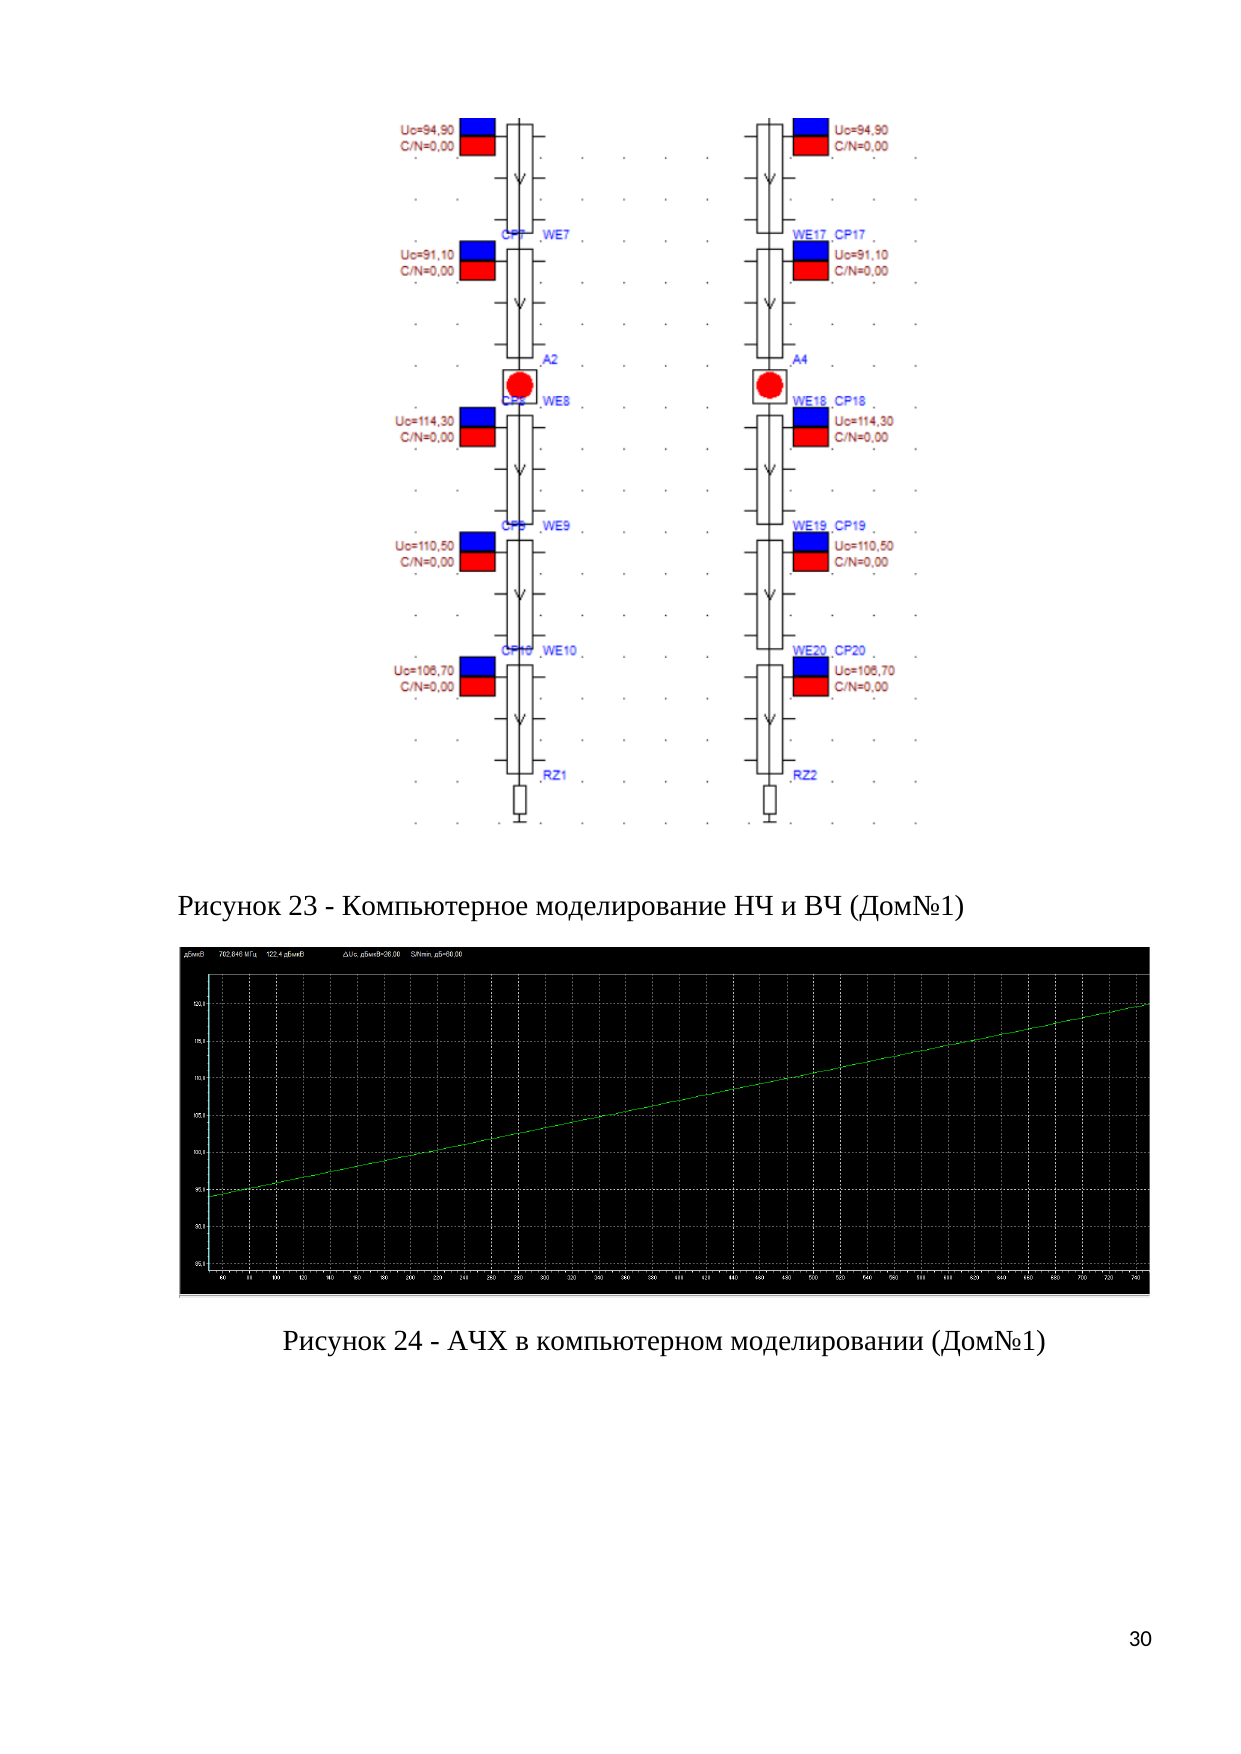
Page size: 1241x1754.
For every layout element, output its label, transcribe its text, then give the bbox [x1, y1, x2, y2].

text Рисунок 24 - АЧХ в компьютерном моделировании (Дом№1) [177, 1323, 1152, 1357]
picture [379, 118, 950, 864]
text Рисунок 23 - Компьютерное моделирование НЧ и ВЧ (Дом№1) [177, 888, 1152, 922]
picture [179, 947, 1150, 1298]
